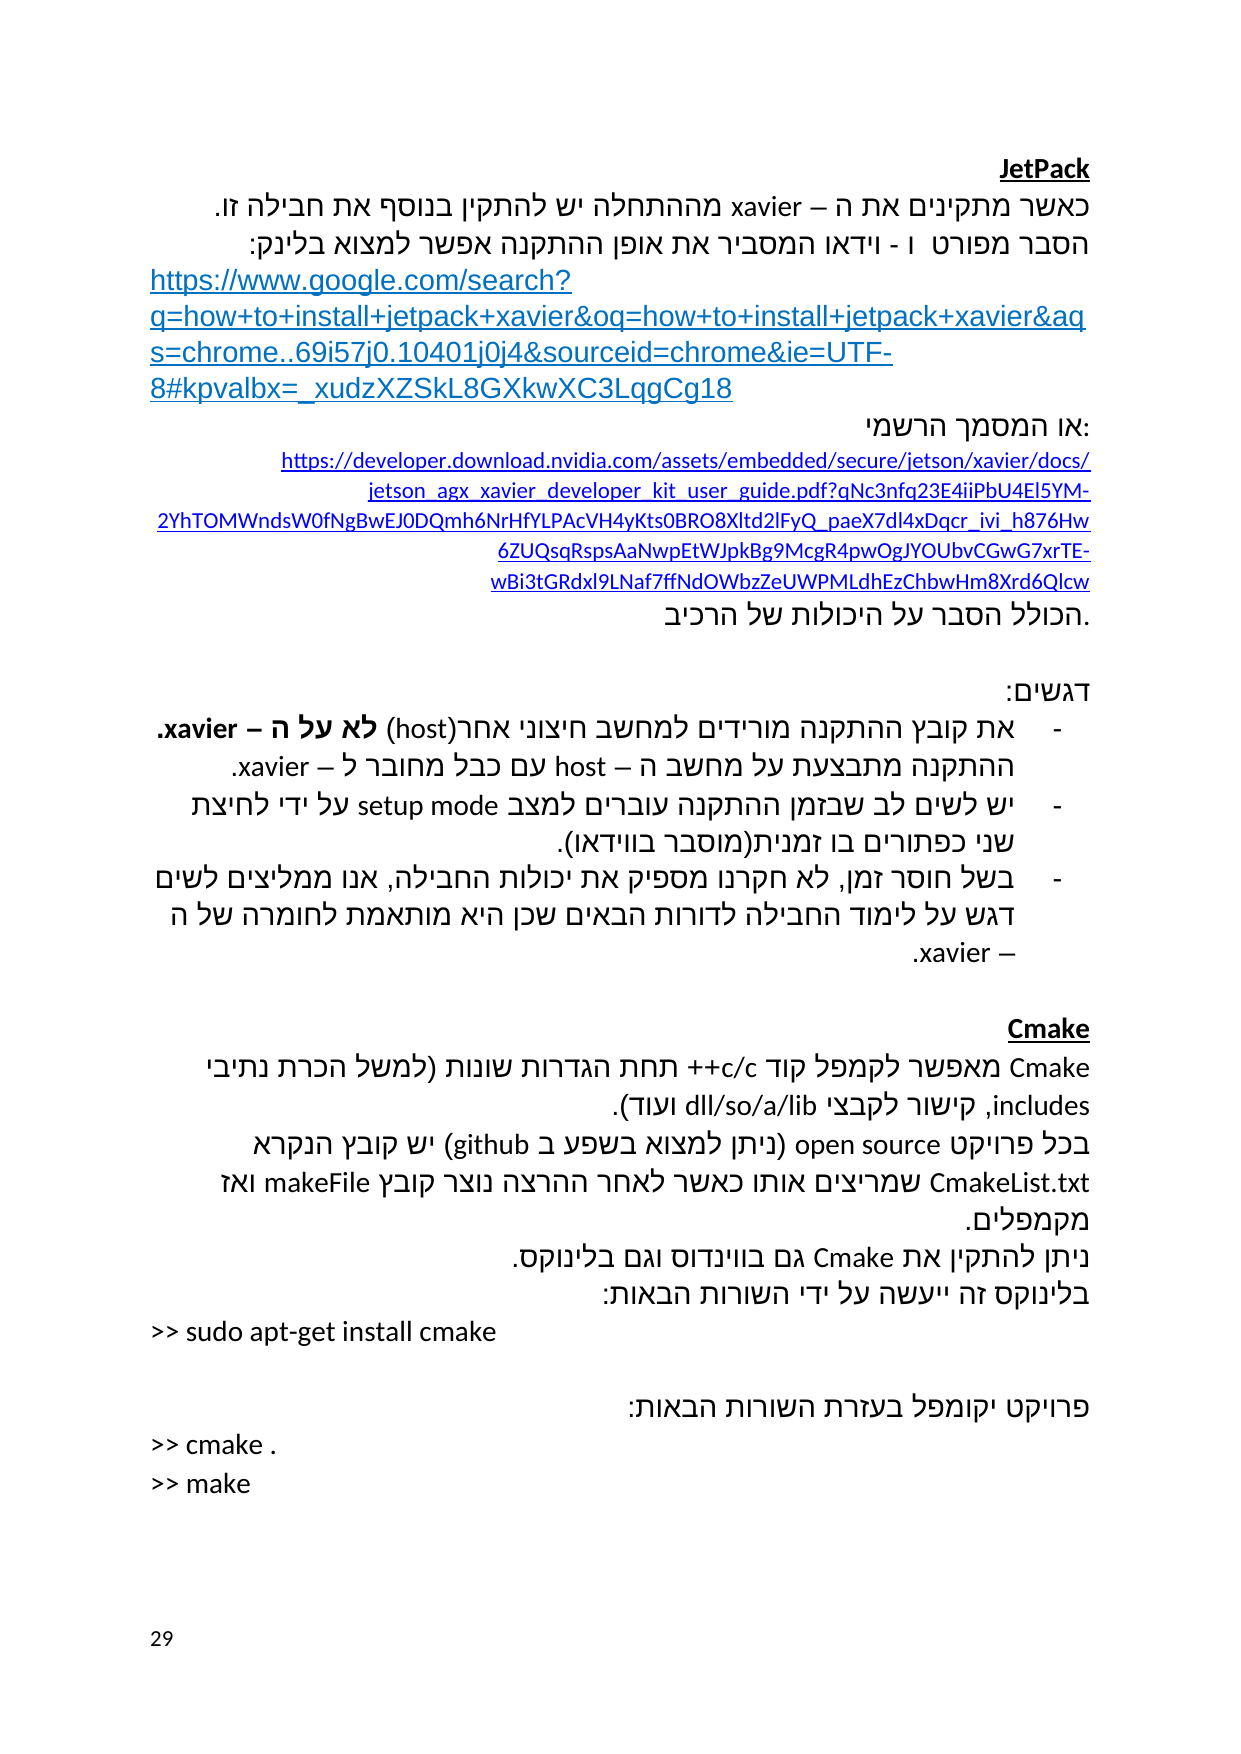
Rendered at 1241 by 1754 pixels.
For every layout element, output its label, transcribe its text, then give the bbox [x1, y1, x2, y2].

text בלינוקס זה ייעשה על ידי השורות הבאות: [150, 1277, 1090, 1311]
text פרויקט יקומפל בעזרת השורות הבאות: [150, 1390, 1090, 1424]
text JetPack [150, 150, 1090, 186]
text ניתן להתקין את Cmake גם בווינדוס וגם בלינוקס. [150, 1239, 1090, 1274]
text הכולל הסבר על היכולות של הרכיב. [150, 597, 1090, 633]
text דגשים: [150, 674, 1090, 707]
text ההתקנה מתבצעת על מחשב ה – host עם כבל מחובר ל – xavier. [150, 748, 1053, 784]
text Cmake מאפשר לקמפל קוד c/c++ תחת הגדרות שונות (למשל הכרת נתיבי includes, קישור לקבצי dll/so/a/lib ועוד). [150, 1049, 1090, 1123]
text כאשר מתקינים את ה – xavier מההתחלה יש להתקין בנוסף את חבילה זו. [150, 188, 1090, 224]
text >> make [150, 1465, 1090, 1500]
text הסבר מפורט ו - וידאו המסביר את אופן ההתקנה אפשר למצוא בלינק: [150, 227, 1090, 260]
text Cmake [150, 1011, 1090, 1046]
text https://developer.download.nvidia.com/assets/embedded/secure/jetson/xavier/docs/jetson_agx_xavier_developer_kit_user_guide.pdf?qNc3nfq23E4iiPbU4El5YM-2YhTOMWndsW0fNgBwEJ0DQmh6NrHfYLPAcVH4yKts0BRO8Xltd2lFyQ_paeX7dl4xDqcr_ivi_h876Hw6ZUQsqRspsAaNwpEtWJpkBg9McgR4pwOgJYOUbvCGwG7xrTE-wBi3tGRdxl9LNaf7ffNdOWbzZeUWPMLdhEzChbwHm8Xrd6Qlcw [150, 446, 1090, 595]
text >> sudo apt-get install cmake [150, 1313, 1090, 1349]
text https://www.google.com/search?q=how+to+install+jetpack+xavier&oq=how+to+install+jetpack+xavier&aqs=chrome..69i57j0.10401j0j4&sourceid=chrome&ie=UTF-8#kpvalbx=_xudzXZSkL8GXkwXC3LqgCg18 [150, 263, 1090, 405]
list את קובץ ההתקנה מורידים למחשב חיצוני אחר(host) לא על ה – xavier. [150, 710, 1053, 746]
list יש לשים לב שבזמן ההתקנה עוברים למצב setup mode על ידי לחיצת שני כפתורים בו זמנית(מוסבר בווידאו). [150, 787, 1053, 859]
list בשל חוסר זמן, לא חקרנו מספיק את יכולות החבילה, אנו ממליצים לשים דגש על לימוד החבילה לדורות הבאים שכן היא מותאמת לחומרה של ה – xavier. [150, 861, 1053, 969]
text בכל פרויקט open source (ניתן למצוא בשפע ב github) יש קובץ הנקרא CmakeList.txt שמריצים אותו כאשר לאחר ההרצה נוצר קובץ makeFile ואז מקמפלים. [150, 1126, 1090, 1236]
text >> cmake . [150, 1426, 1090, 1462]
text או המסמך הרשמי: [150, 408, 1090, 443]
